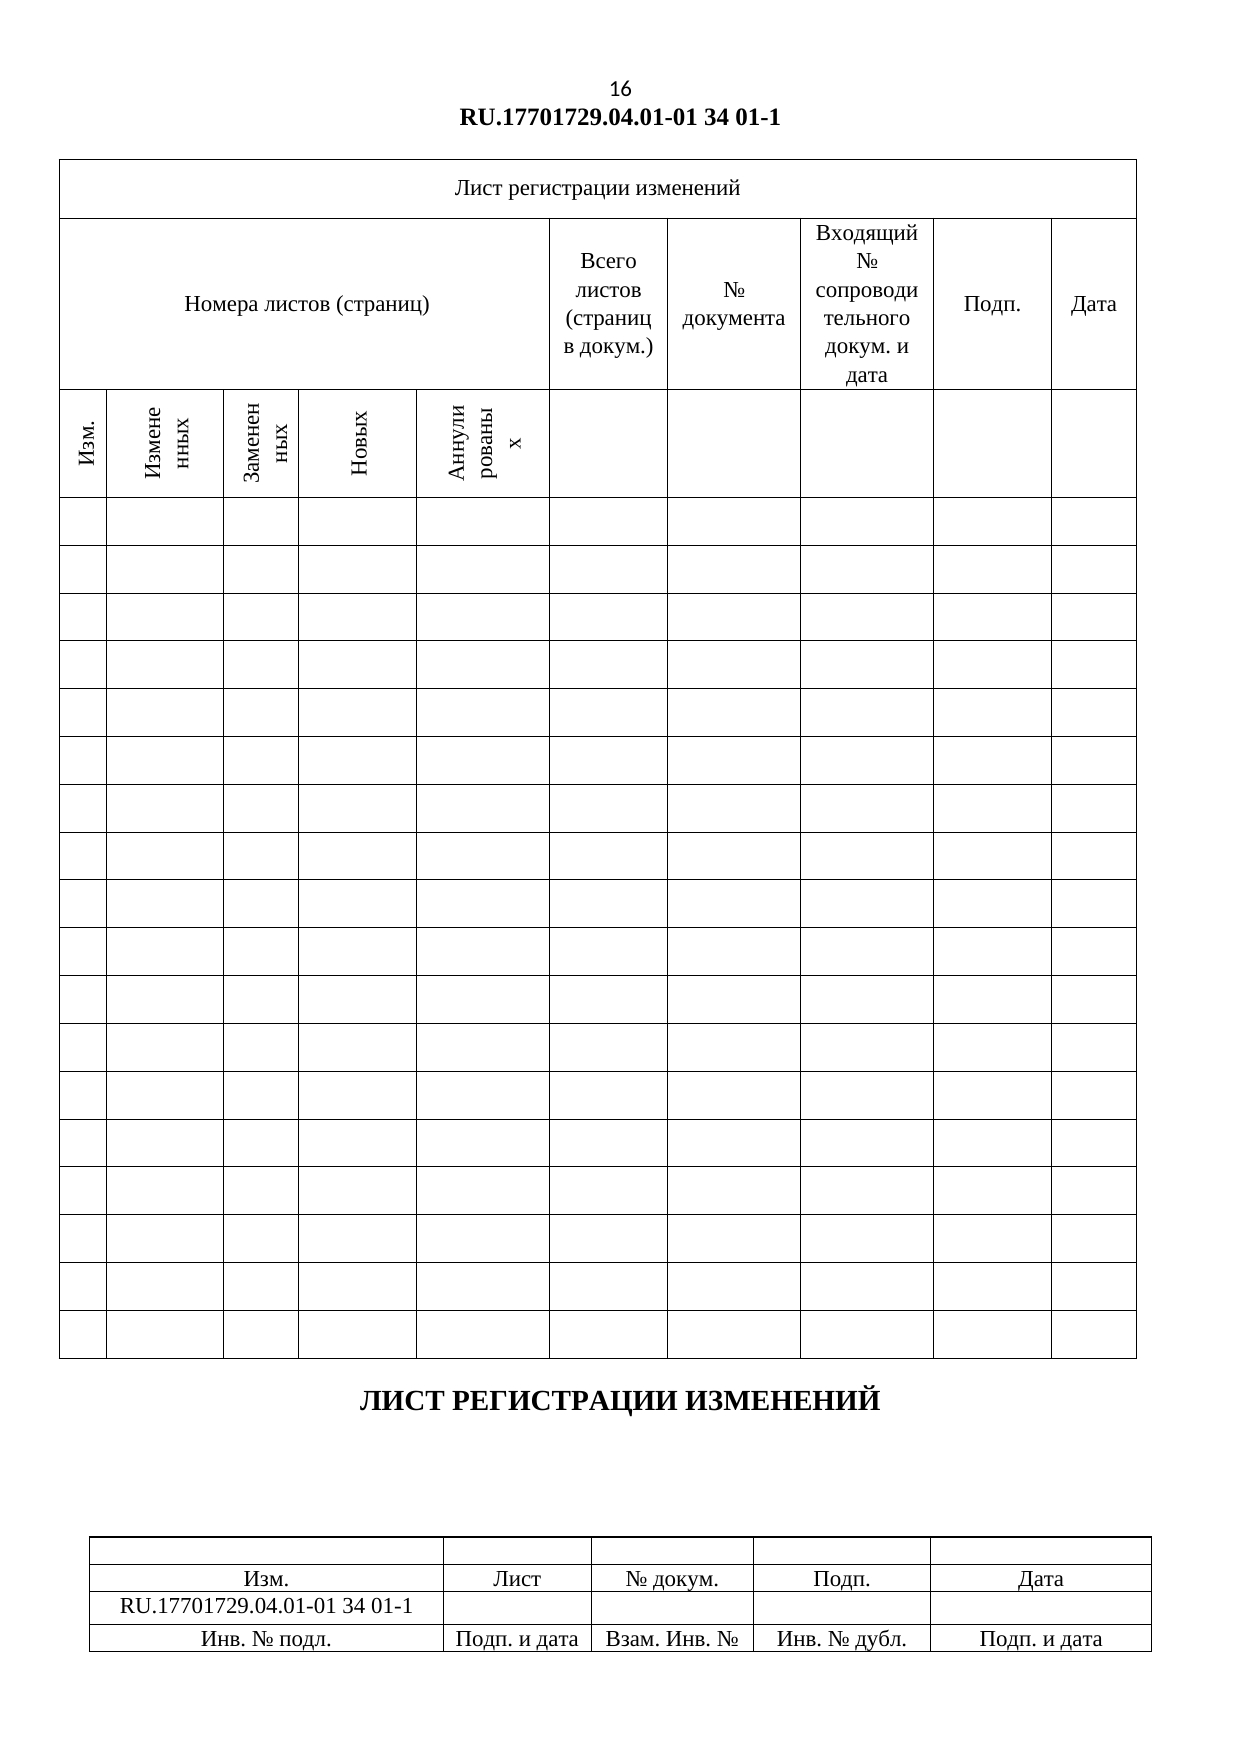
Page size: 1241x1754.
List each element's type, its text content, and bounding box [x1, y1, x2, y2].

table_cell [550, 880, 667, 927]
table_cell [107, 689, 223, 736]
table_cell [550, 1120, 667, 1166]
table_cell [801, 641, 933, 688]
table_cell [417, 594, 549, 640]
table_cell [801, 737, 933, 784]
table_cell [299, 498, 416, 545]
table_cell [1052, 390, 1136, 497]
table_cell [299, 785, 416, 832]
table_cell [60, 1311, 106, 1357]
table_cell [1052, 1167, 1136, 1214]
table_cell [224, 976, 298, 1023]
table_cell [299, 1120, 416, 1166]
table_cell [550, 976, 667, 1023]
table_cell [299, 1167, 416, 1214]
table_cell [417, 1072, 549, 1118]
table_cell [934, 498, 1051, 545]
table_cell [801, 1215, 933, 1262]
table_cell [224, 1167, 298, 1214]
table_cell [934, 737, 1051, 784]
table_cell [1052, 928, 1136, 975]
table_cell [299, 1072, 416, 1118]
table_cell [417, 498, 549, 545]
table_cell Аннулированых [417, 390, 549, 497]
table_cell [550, 689, 667, 736]
table_cell [417, 546, 549, 592]
subtitle ЛИСТ РЕГИСТРАЦИИ ИЗМЕНЕНИЙ [59, 1383, 1181, 1417]
table_cell [668, 737, 800, 784]
table_cell [417, 976, 549, 1023]
table_cell [60, 1215, 106, 1262]
table_cell [60, 689, 106, 736]
table_cell [1052, 546, 1136, 592]
table_cell [550, 390, 667, 497]
table_cell [224, 928, 298, 975]
table_cell [1052, 641, 1136, 688]
table_cell [550, 641, 667, 688]
table_cell [550, 928, 667, 975]
table_cell [60, 641, 106, 688]
table_cell [107, 880, 223, 927]
table_cell [801, 689, 933, 736]
table_cell [1052, 976, 1136, 1023]
table_cell [550, 1263, 667, 1310]
table_cell [668, 1263, 800, 1310]
table_cell [668, 641, 800, 688]
table_cell [801, 928, 933, 975]
table_cell [107, 1215, 223, 1262]
table_cell [107, 1024, 223, 1071]
table_cell [801, 390, 933, 497]
table_cell [668, 1120, 800, 1166]
table_cell [224, 1120, 298, 1166]
table_cell [668, 1167, 800, 1214]
table_cell [299, 1263, 416, 1310]
table_cell [668, 833, 800, 879]
table_cell [668, 976, 800, 1023]
table_cell [417, 689, 549, 736]
table_cell [60, 498, 106, 545]
table_cell [934, 641, 1051, 688]
table_cell [668, 785, 800, 832]
table_cell [550, 833, 667, 879]
table_cell [299, 546, 416, 592]
table_cell [550, 498, 667, 545]
table_cell [668, 1311, 800, 1357]
table_cell [417, 1215, 549, 1262]
table_cell [934, 594, 1051, 640]
table_cell [934, 1167, 1051, 1214]
table_cell [60, 546, 106, 592]
table_cell [299, 737, 416, 784]
table_cell [417, 1311, 549, 1357]
table_cell Подп. [934, 219, 1051, 389]
table_cell [934, 1263, 1051, 1310]
table_cell [801, 594, 933, 640]
table_cell [299, 833, 416, 879]
table_cell [801, 1024, 933, 1071]
table_cell [224, 880, 298, 927]
table_cell [417, 641, 549, 688]
table_cell [801, 1167, 933, 1214]
table_cell [107, 594, 223, 640]
table_cell [417, 833, 549, 879]
table_cell [299, 1024, 416, 1071]
table_cell [801, 1263, 933, 1310]
table_cell [550, 1311, 667, 1357]
table_cell [107, 785, 223, 832]
table_cell [801, 498, 933, 545]
table_cell [224, 1024, 298, 1071]
table_cell [60, 880, 106, 927]
table_cell [668, 498, 800, 545]
table_cell [1052, 1311, 1136, 1357]
table_cell [1052, 689, 1136, 736]
table_cell Измененных [107, 390, 223, 497]
table_cell [299, 880, 416, 927]
table_cell [668, 928, 800, 975]
table_cell [299, 1215, 416, 1262]
table_cell [299, 976, 416, 1023]
table_cell [1052, 880, 1136, 927]
table_cell [417, 1024, 549, 1071]
table_cell [224, 1072, 298, 1118]
table_cell [550, 1215, 667, 1262]
table_cell [1052, 1072, 1136, 1118]
table_cell [107, 1311, 223, 1357]
table_cell [934, 689, 1051, 736]
table_cell [550, 737, 667, 784]
table_cell [417, 880, 549, 927]
table_cell [417, 785, 549, 832]
table_cell Всего листов (страниц в докум.) [550, 219, 667, 389]
table_cell [60, 928, 106, 975]
table_cell [417, 737, 549, 784]
table_cell [801, 976, 933, 1023]
table_cell [934, 1120, 1051, 1166]
table_cell [224, 833, 298, 879]
table_cell [668, 546, 800, 592]
table_cell [60, 1167, 106, 1214]
table_cell [224, 1215, 298, 1262]
table_cell Входящий № сопроводительного докум. и дата [801, 219, 933, 389]
table_cell [550, 594, 667, 640]
table_cell [801, 546, 933, 592]
table_cell [417, 1167, 549, 1214]
table_cell [934, 833, 1051, 879]
table_header Лист регистрации изменений [60, 160, 1136, 218]
table_cell [107, 1167, 223, 1214]
table_cell [668, 1024, 800, 1071]
table_cell [60, 594, 106, 640]
table_cell [107, 833, 223, 879]
table_cell [934, 1311, 1051, 1357]
table_cell [801, 785, 933, 832]
table_cell [60, 833, 106, 879]
table_cell [107, 546, 223, 592]
table_cell [299, 689, 416, 736]
table_cell [668, 1215, 800, 1262]
table_cell [668, 1072, 800, 1118]
table_cell [550, 785, 667, 832]
table_cell [550, 1167, 667, 1214]
table_cell [1052, 594, 1136, 640]
table_cell [224, 546, 298, 592]
table_cell Номера листов (страниц) [60, 219, 549, 389]
table_cell [801, 1311, 933, 1357]
table_cell [801, 880, 933, 927]
table_cell [1052, 498, 1136, 545]
table_cell [934, 1024, 1051, 1071]
table_cell [60, 1024, 106, 1071]
table_cell [224, 1263, 298, 1310]
table_cell [107, 928, 223, 975]
table_cell [224, 1311, 298, 1357]
table_cell [934, 546, 1051, 592]
table_cell [934, 1215, 1051, 1262]
table_cell [668, 594, 800, 640]
table_cell [224, 641, 298, 688]
table_cell [60, 1263, 106, 1310]
table_cell [934, 785, 1051, 832]
table_cell [224, 594, 298, 640]
table_cell [299, 1311, 416, 1357]
table_cell [299, 928, 416, 975]
table_cell [60, 1072, 106, 1118]
table_cell Замененных [224, 390, 298, 497]
table_cell [60, 737, 106, 784]
table_cell [1052, 785, 1136, 832]
table_cell [1052, 1263, 1136, 1310]
table_cell [934, 390, 1051, 497]
table_cell [550, 1072, 667, 1118]
table_cell [107, 1263, 223, 1310]
table_cell [668, 390, 800, 497]
table_cell [60, 976, 106, 1023]
table_cell [60, 785, 106, 832]
table_cell [934, 928, 1051, 975]
table_cell [550, 546, 667, 592]
table_cell Дата [1052, 219, 1136, 389]
table_cell [107, 1120, 223, 1166]
table_cell [224, 689, 298, 736]
table_cell [1052, 1024, 1136, 1071]
table_cell [224, 498, 298, 545]
table_cell [107, 1072, 223, 1118]
table_cell [934, 880, 1051, 927]
table_cell [934, 1072, 1051, 1118]
table_cell [107, 976, 223, 1023]
table_cell [224, 785, 298, 832]
table_cell [107, 641, 223, 688]
table_cell [550, 1024, 667, 1071]
table_cell Изм. [60, 390, 106, 497]
table_cell [417, 1120, 549, 1166]
table_cell [299, 594, 416, 640]
table_cell [1052, 737, 1136, 784]
table_cell [934, 976, 1051, 1023]
table_cell [299, 641, 416, 688]
table_cell [668, 689, 800, 736]
table_cell [801, 1120, 933, 1166]
table_cell [1052, 833, 1136, 879]
table_cell [60, 1120, 106, 1166]
table_cell [668, 880, 800, 927]
table_cell Новых [299, 390, 416, 497]
table_cell [1052, 1215, 1136, 1262]
table_cell [801, 833, 933, 879]
table_cell [107, 737, 223, 784]
table_cell [107, 498, 223, 545]
table_cell [224, 737, 298, 784]
table_cell № документа [668, 219, 800, 389]
table_cell [801, 1072, 933, 1118]
table_cell [417, 1263, 549, 1310]
table_cell [1052, 1120, 1136, 1166]
table_cell [417, 928, 549, 975]
